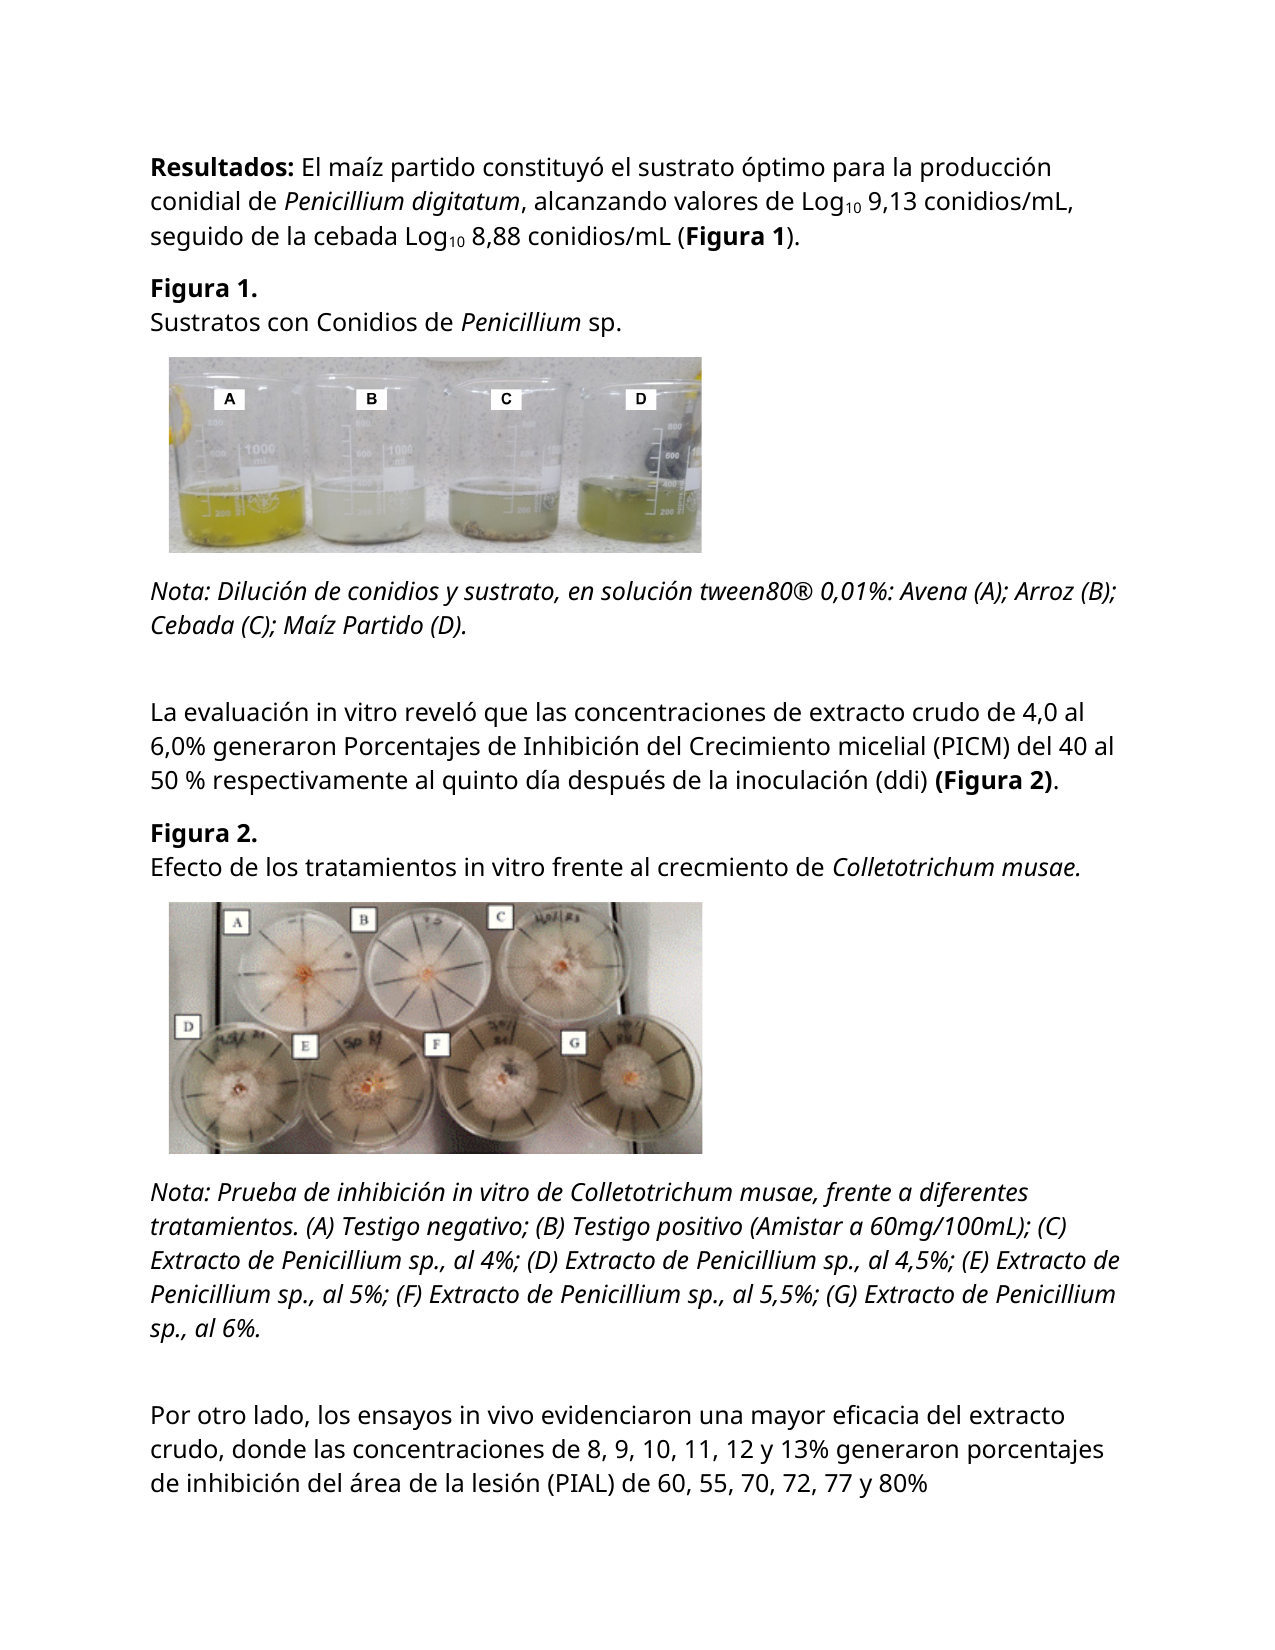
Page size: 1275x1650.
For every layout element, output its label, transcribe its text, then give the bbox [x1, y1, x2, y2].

picture [168, 357, 702, 553]
picture [168, 902, 703, 1154]
text Nota: Dilución de conidios y sustrato, en solución tween80® 0,01%: Avena (A); Arroz (B); Cebada (C); Maíz Partido (D). [150, 574, 1125, 642]
text La evaluación in vitro reveló que las concentraciones de extracto crudo de 4,0 al 6,0% generaron Porcentajes de Inhibición del Crecimiento micelial (PICM) del 40 al 50 % respectivamente al quinto día después de la inoculación (ddi) (Figura 2). [150, 661, 1125, 797]
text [150, 1363, 1125, 1500]
text Resultados: El maíz partido constituyó el sustrato óptimo para la producción conidial de Penicillium digitatum, alcanzando valores de Log10 9,13 conidios/mL, seguido de la cebada Log10 8,88 conidios/mL (Figura 1). [150, 150, 1125, 252]
text Nota: Prueba de inhibición in vitro de Colletotrichum musae, frente a diferentes tratamientos. (A) Testigo negativo; (B) Testigo positivo (Amistar a 60mg/100mL); (C) Extracto de Penicillium sp., al 4%; (D) Extracto de Penicillium sp., al 4,5%; (E) Extracto de Penicillium sp., al 5%; (F) Extracto de Penicillium sp., al 5,5%; (G) Extracto de Penicillium sp., al 6%. [150, 1174, 1125, 1345]
text Figura 1. Sustratos con Conidios de Penicillium sp. [150, 271, 1125, 339]
text Figura 2. Efecto de los tratamientos in vitro frente al crecmiento de Colletotrichum musae. [150, 816, 1125, 884]
